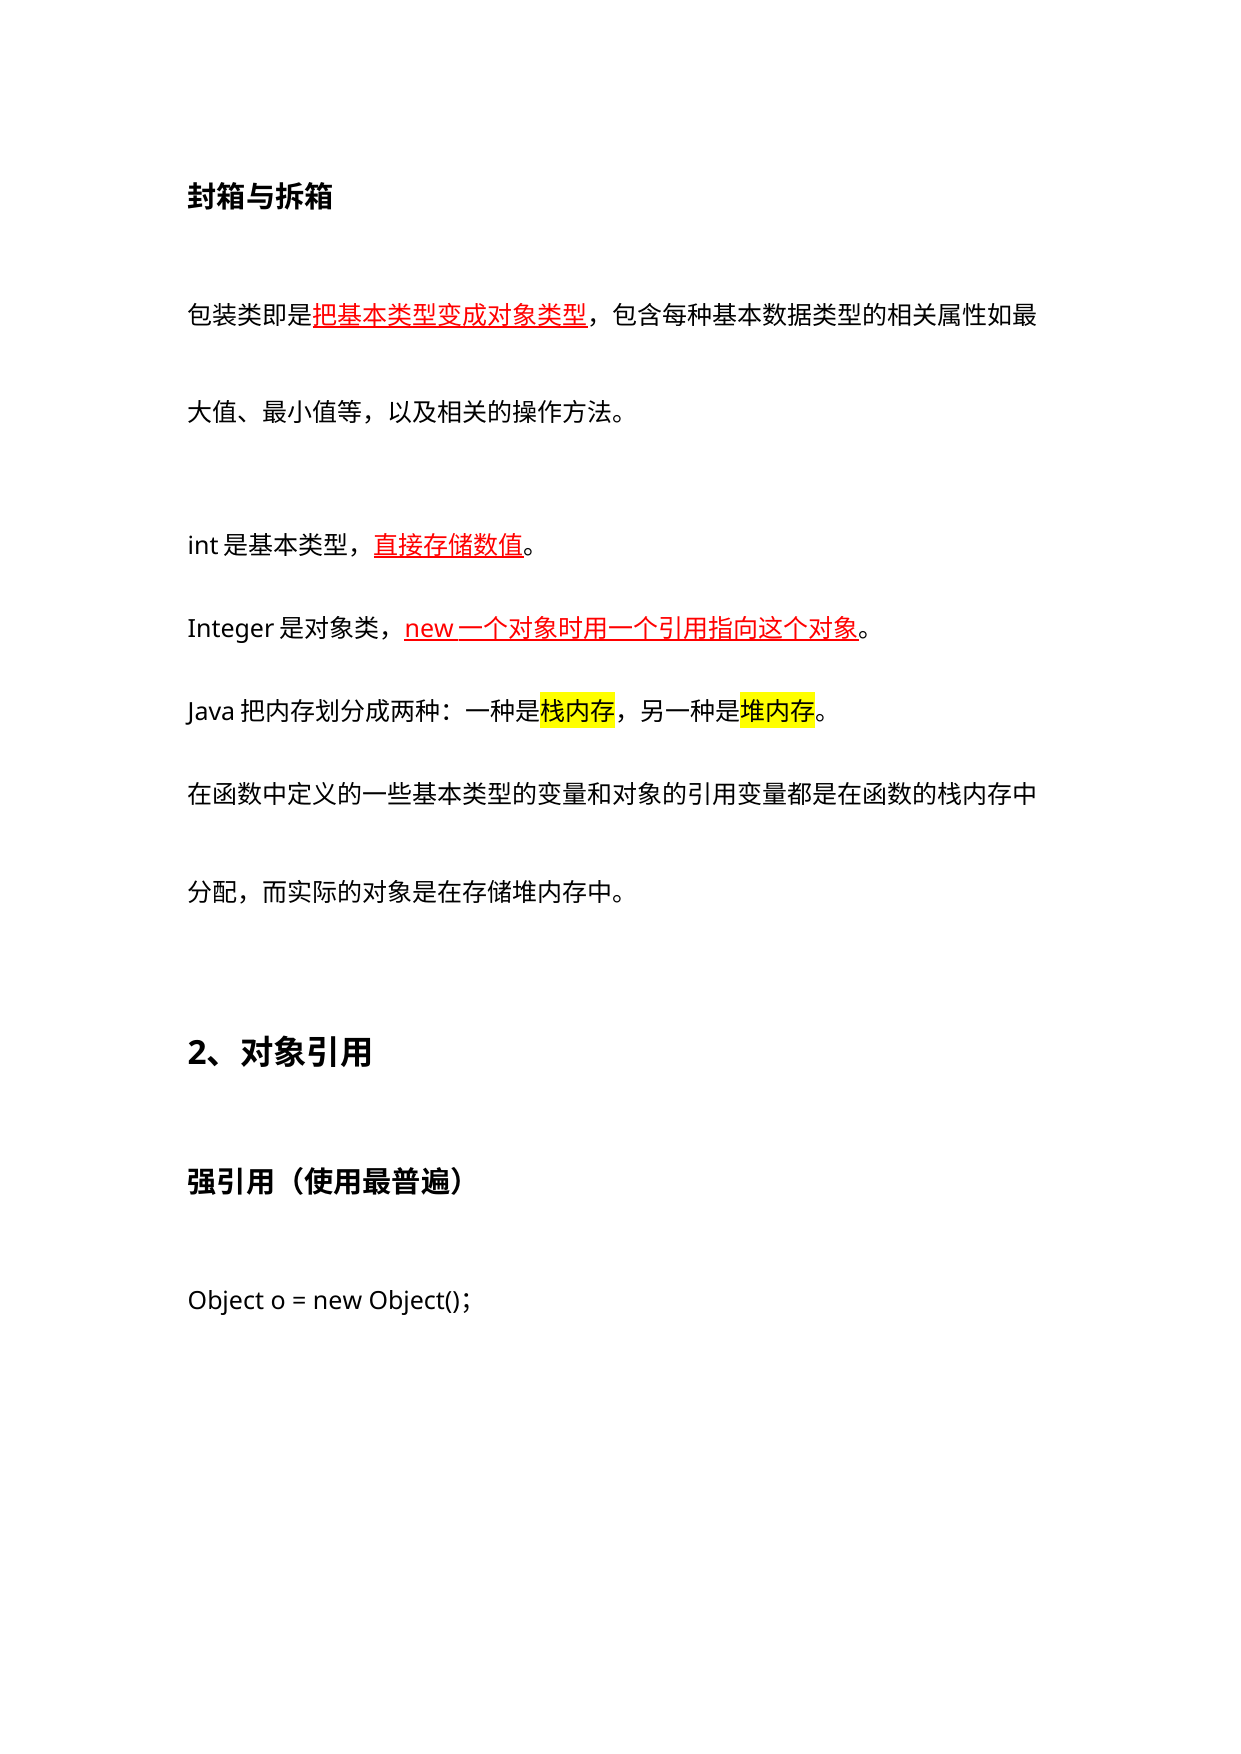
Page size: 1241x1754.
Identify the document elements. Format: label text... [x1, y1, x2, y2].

text int是基本类型，直接存储数值。 [187, 511, 1053, 576]
text 在函数中定义的一些基本类型的变量和对象的引用变量都是在函数的栈内存中分配，而实际的对象是在存储堆内存中。 [187, 760, 1053, 923]
subtitle 封箱与拆箱 [187, 162, 1053, 227]
subtitle 强引用（使用最普遍） [187, 1147, 1053, 1212]
subtitle 2、对象引用 [187, 1017, 1053, 1082]
text Integer是对象类，new一个对象时用一个引用指向这个对象。 [187, 594, 1053, 659]
text Object o = new Object()； [187, 1266, 1053, 1331]
text Java把内存划分成两种：一种是栈内存，另一种是堆内存。 [187, 677, 1053, 742]
text 包装类即是把基本类型变成对象类型，包含每种基本数据类型的相关属性如最大值、最小值等，以及相关的操作方法。 [187, 281, 1053, 443]
